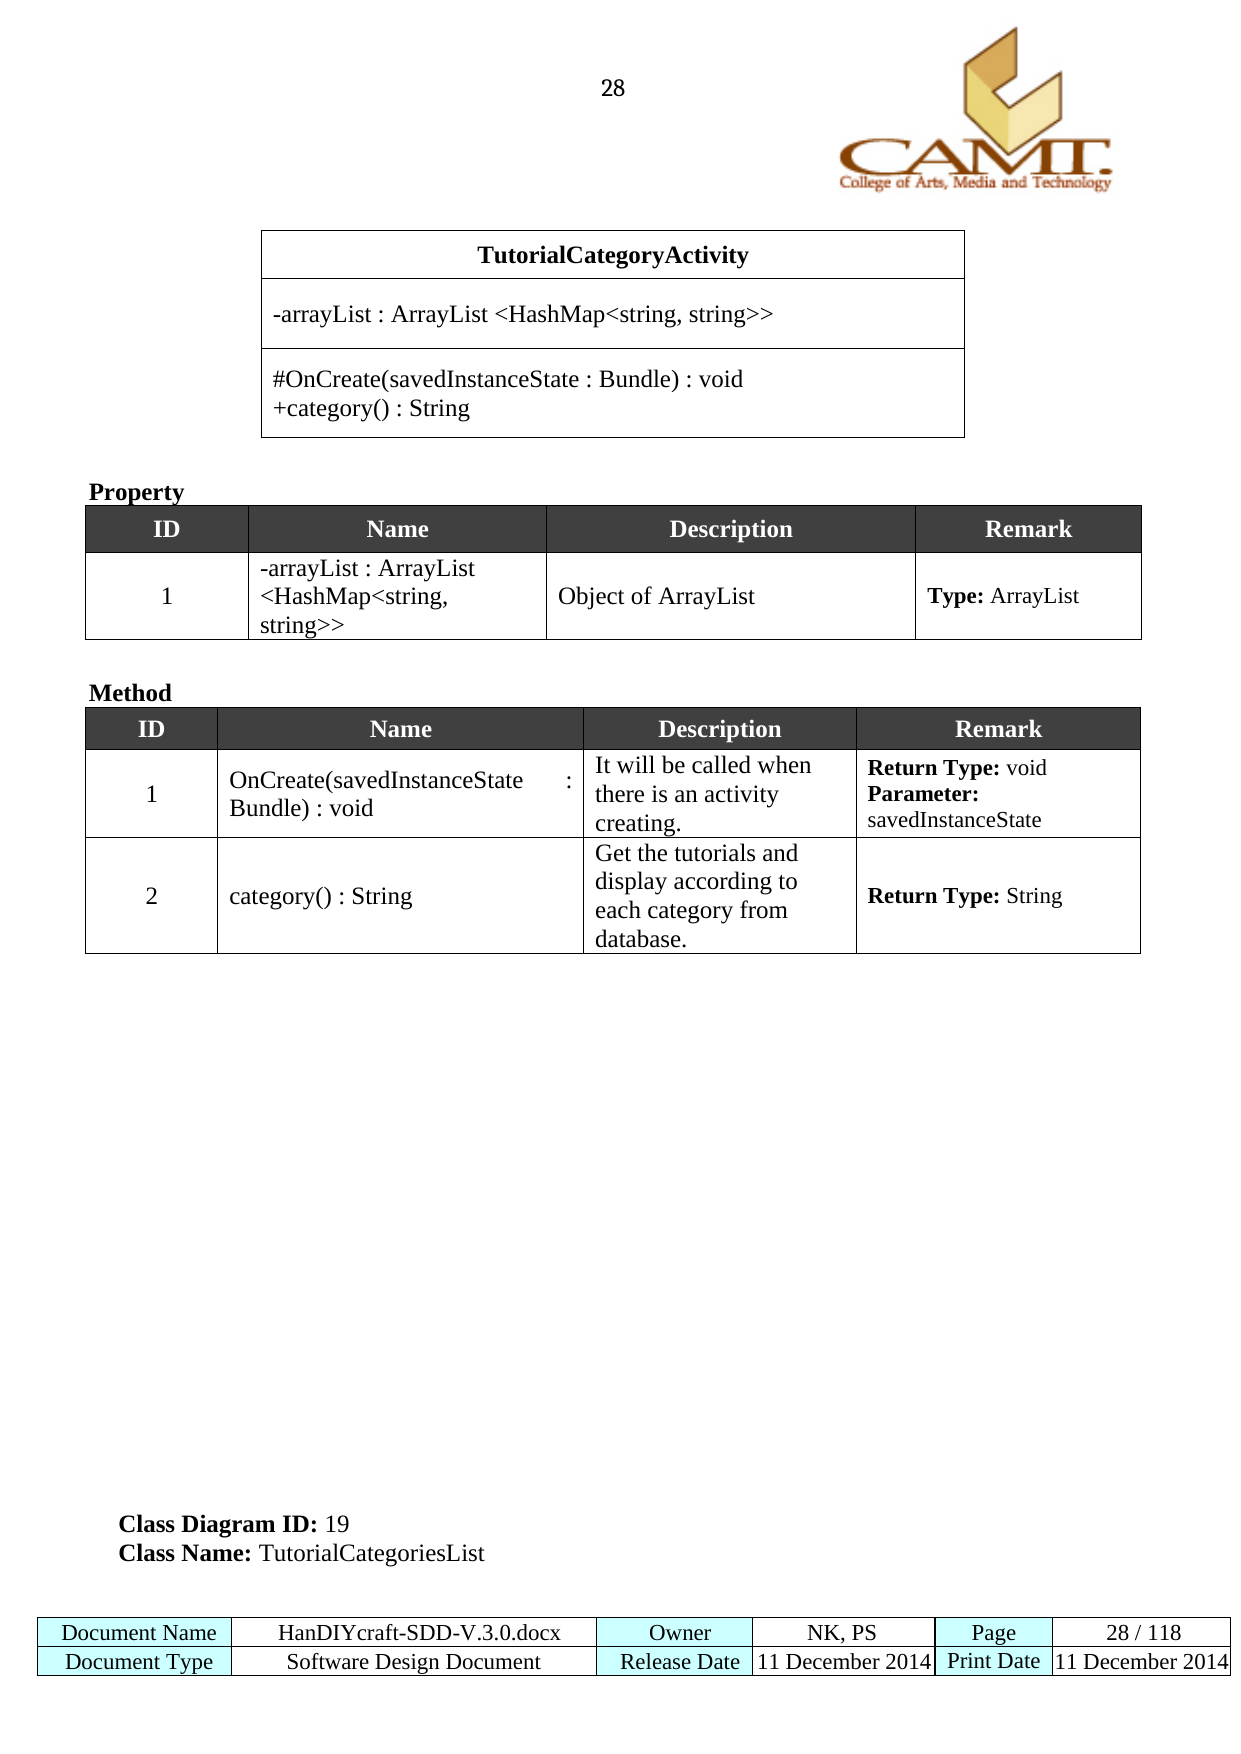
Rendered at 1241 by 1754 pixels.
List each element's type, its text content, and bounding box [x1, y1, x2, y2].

table_header ID [86, 708, 217, 749]
table_cell OnCreate(savedInstanceState : Bundle) : void [218, 750, 583, 837]
table_header Description [584, 708, 856, 749]
table_cell Return Type: void Parameter: savedInstanceState [857, 750, 1140, 837]
table_cell 1 [86, 553, 248, 639]
text Class Name: TutorialCategoriesList [118, 1538, 1108, 1567]
table_cell Return Type: String [857, 838, 1140, 953]
table_cell 1 [86, 750, 217, 837]
list Method [88, 678, 1108, 707]
table_cell category() : String [218, 838, 583, 953]
table_cell -arrayList : ArrayList <HashMap<string, string>> [262, 279, 964, 348]
table_header Name [218, 708, 583, 749]
table_cell Type: ArrayList [916, 553, 1141, 639]
picture [755, 18, 1221, 207]
table_header TutorialCategoryActivity [262, 231, 964, 278]
table_cell Get the tutorials and display according to each category from database. [584, 838, 856, 953]
text Class Diagram ID: 19 [118, 1509, 1108, 1538]
list Property [88, 477, 1108, 505]
table_header ID [86, 506, 248, 552]
table_cell 2 [86, 838, 217, 953]
table_cell Object of ArrayList [547, 553, 915, 639]
table_cell -arrayList : ArrayList <HashMap<string, string>> [249, 553, 546, 639]
table_header Description [547, 506, 915, 552]
table_header Remark [857, 708, 1140, 749]
table_header Name [249, 506, 546, 552]
table_cell It will be called when there is an activity creating. [584, 750, 856, 837]
table_header Remark [916, 506, 1141, 552]
table_cell #OnCreate(savedInstanceState : Bundle) : void +category() : String [262, 349, 964, 437]
